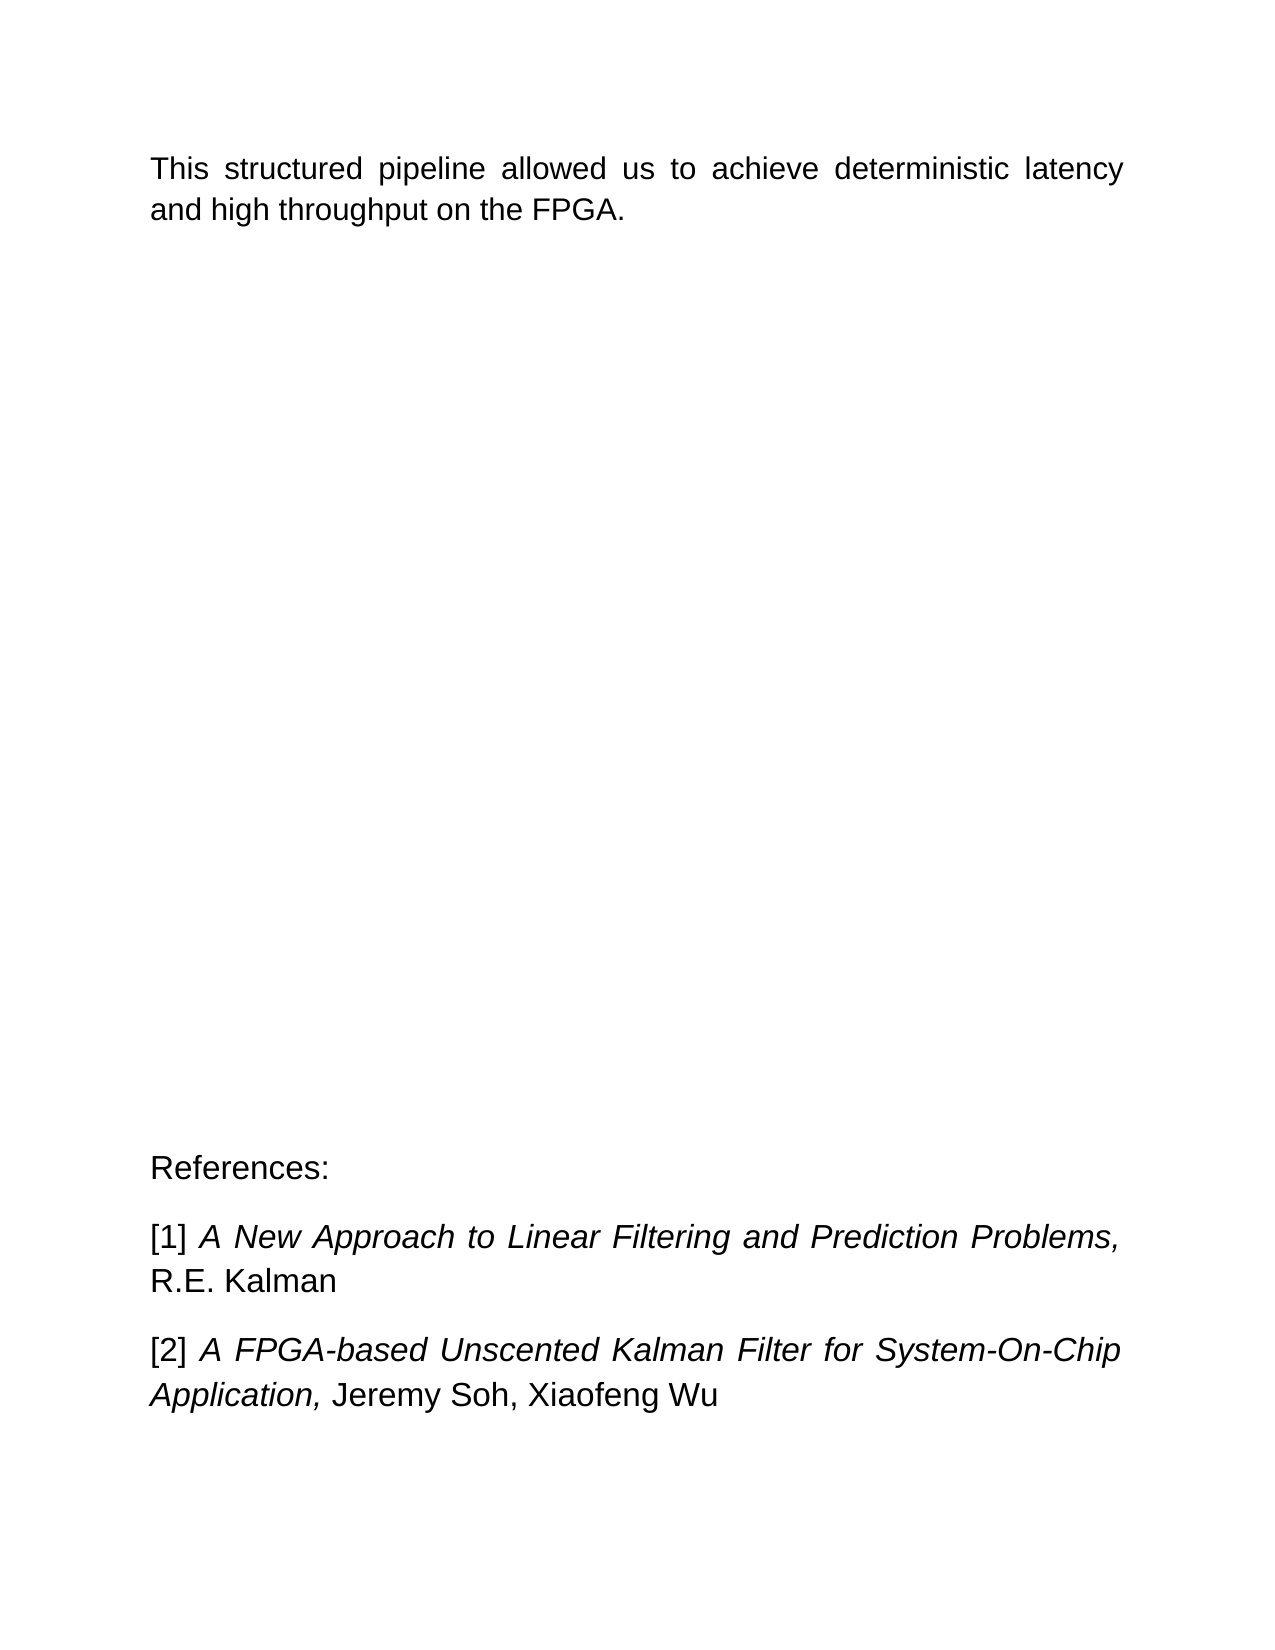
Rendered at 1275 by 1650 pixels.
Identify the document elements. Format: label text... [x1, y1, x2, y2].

text [2] A FPGA-based Unscented Kalman Filter for System-On-Chip Application, Jeremy Soh, Xiaofeng Wu [150, 1330, 1125, 1413]
text References: [150, 1148, 1125, 1186]
text This structured pipeline allowed us to achieve deterministic latency and high throughput on the FPGA. [150, 150, 1125, 227]
text [1] A New Approach to Linear Filtering and Prediction Problems, R.E. Kalman [150, 1217, 1125, 1300]
